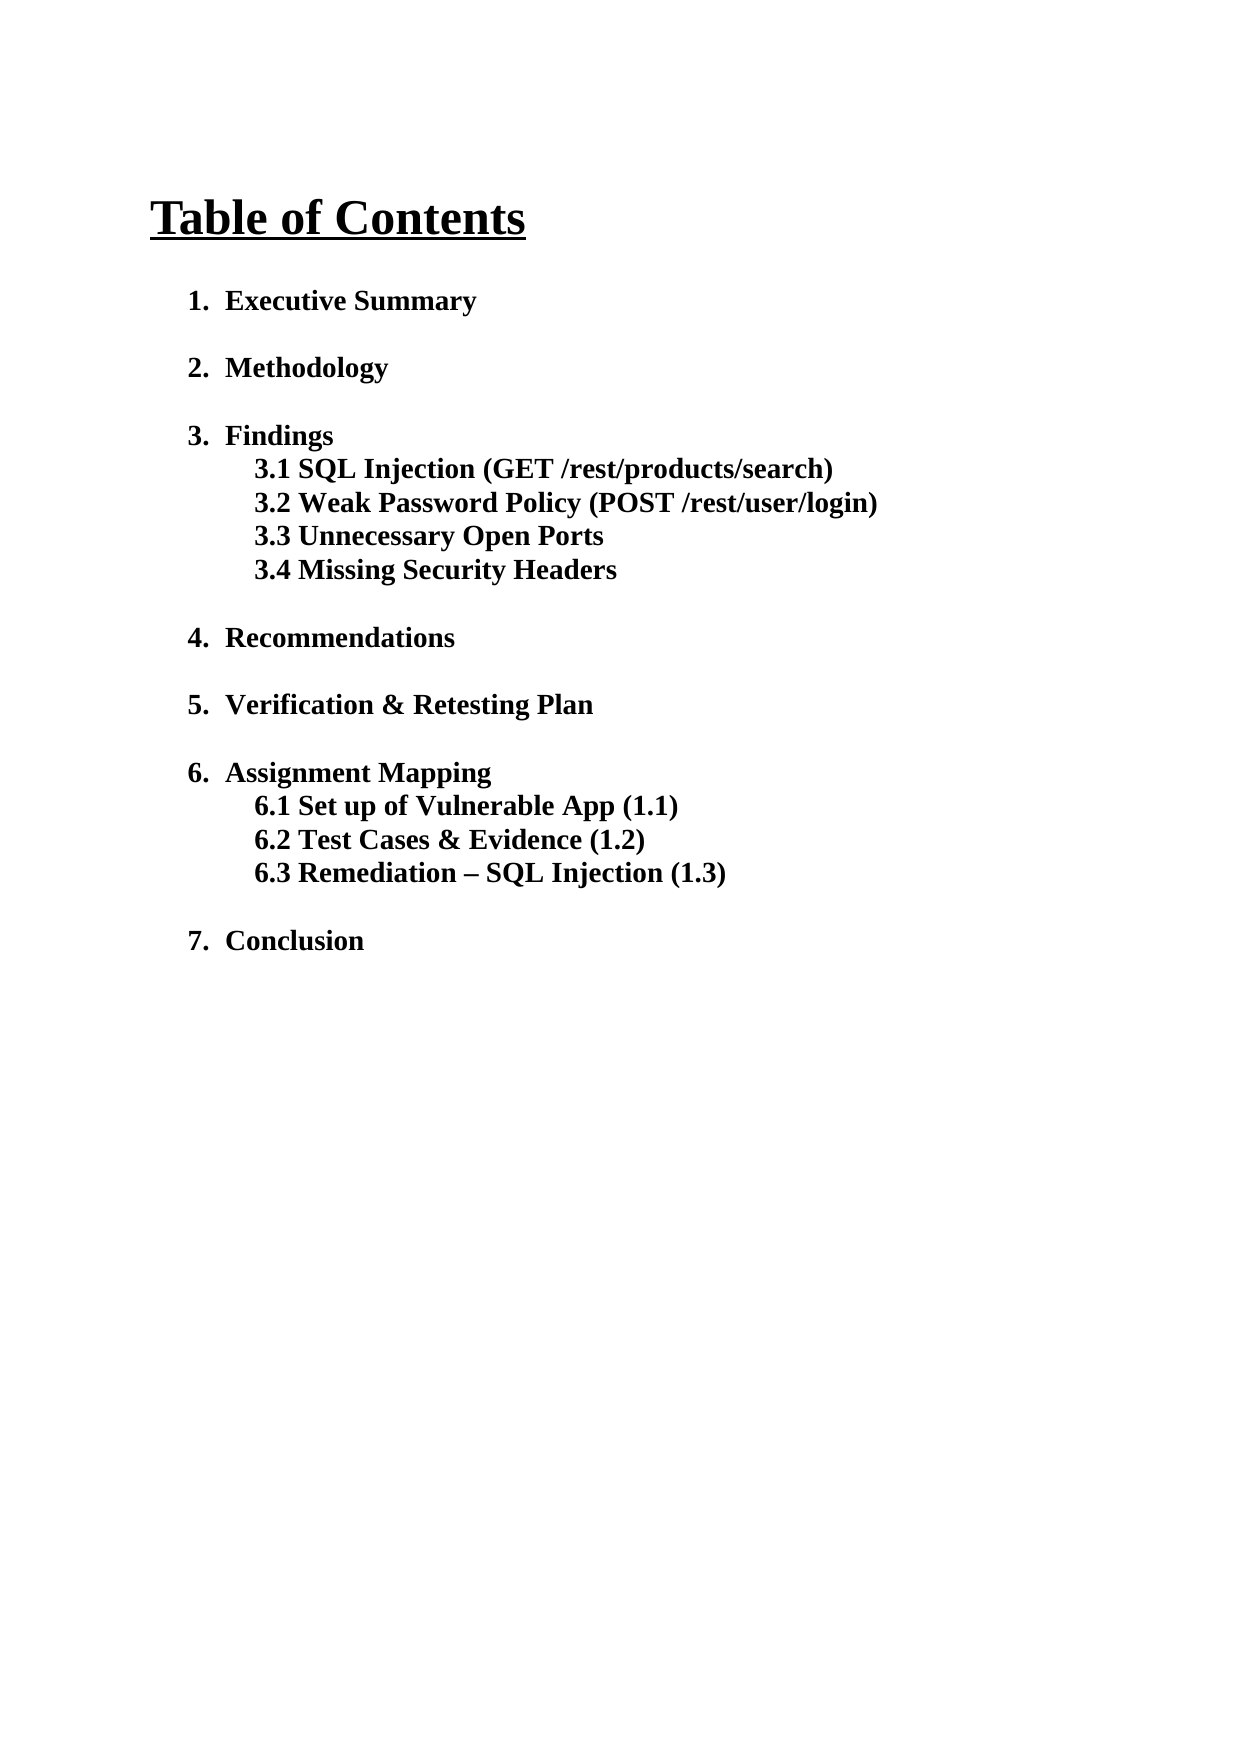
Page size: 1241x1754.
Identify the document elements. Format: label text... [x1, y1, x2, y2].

list Findings 3.1 SQL Injection (GET /rest/products/search) 3.2 Weak Password Policy (POST /rest/user/login) 3.3 Unnecessary Open Ports 3.4 Missing Security Headers [187, 418, 1090, 620]
list Verification & Retesting Plan [187, 687, 1090, 755]
list Recommendations [187, 620, 1090, 687]
list Methodology [187, 350, 1090, 418]
list Conclusion [187, 923, 1090, 957]
subtitle Table of Contents [150, 187, 1090, 245]
list Assignment Mapping 6.1 Set up of Vulnerable App (1.1) 6.2 Test Cases & Evidence (1.2) 6.3 Remediation – SQL Injection (1.3) [187, 755, 1090, 923]
list Executive Summary [187, 283, 1090, 350]
